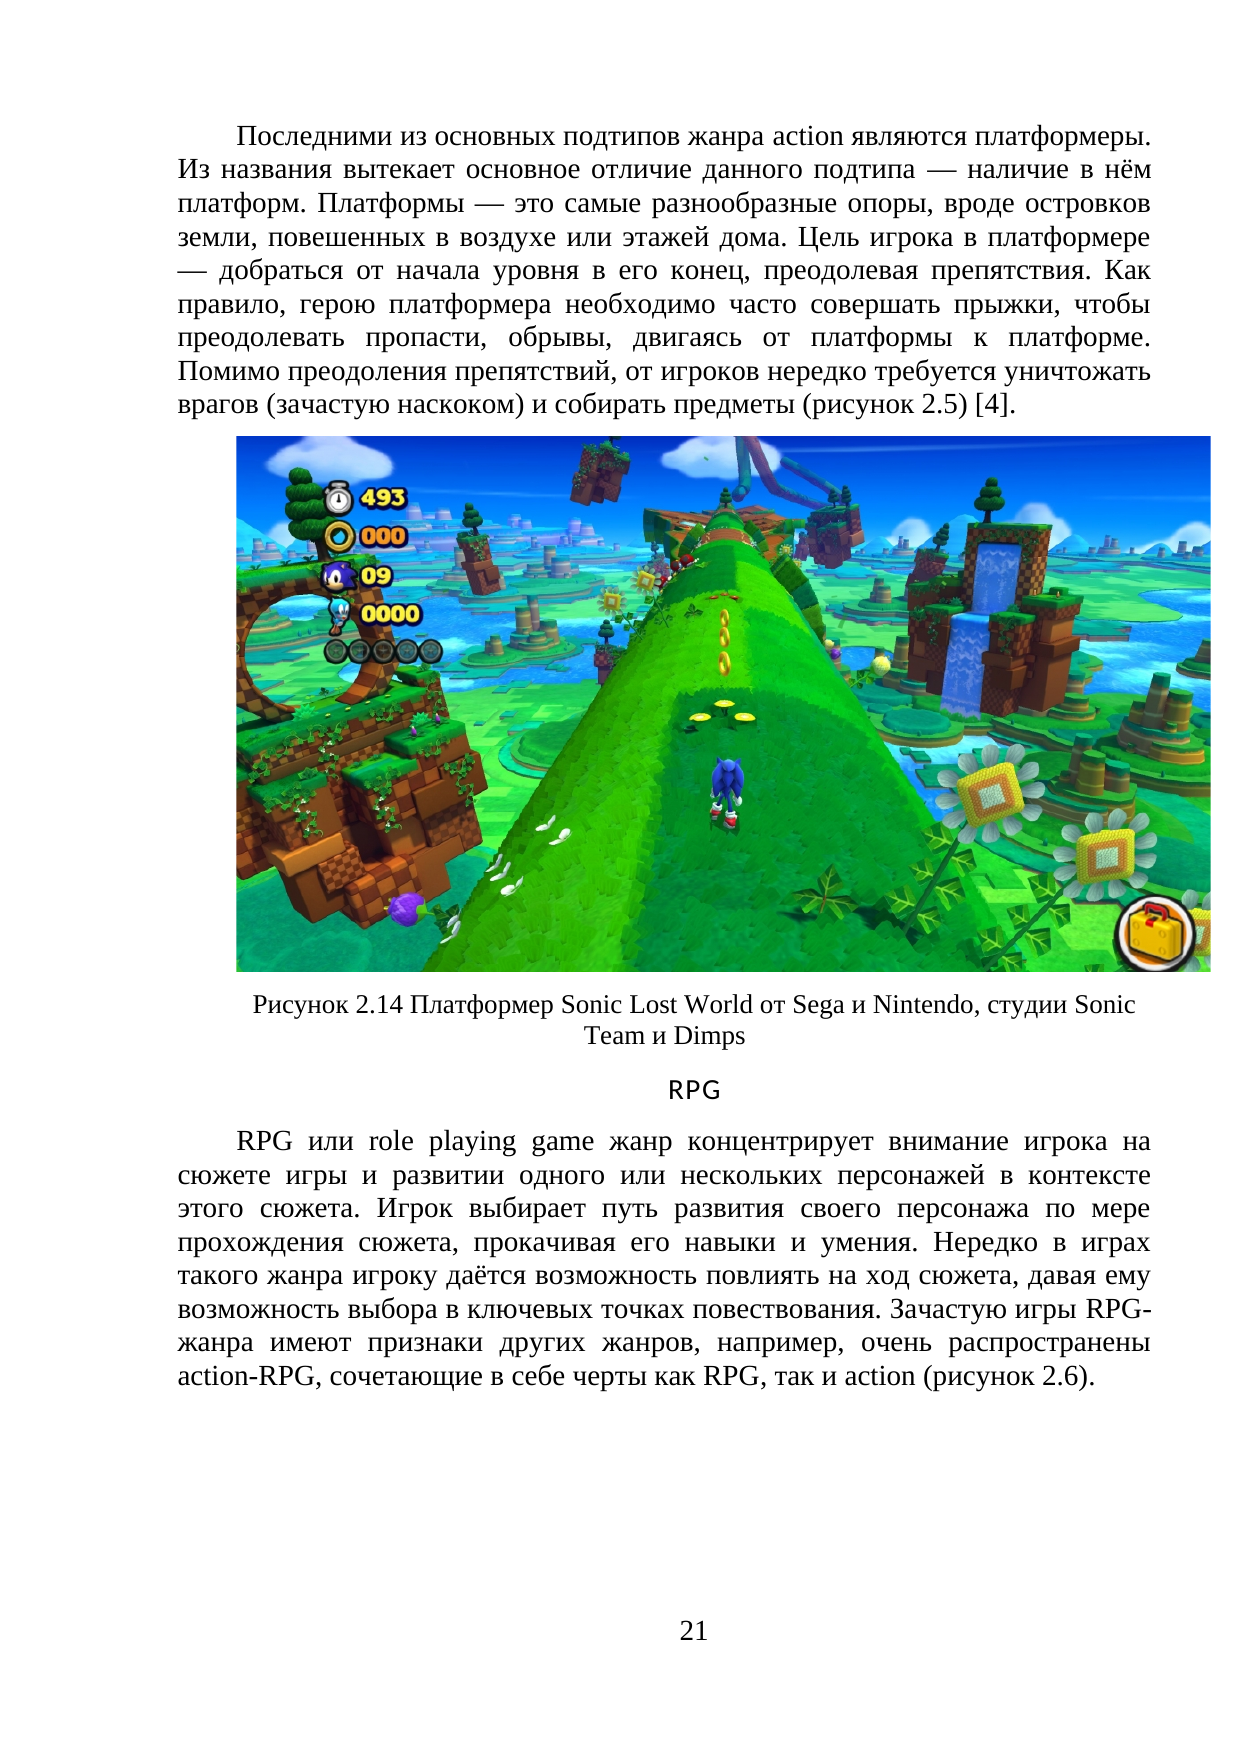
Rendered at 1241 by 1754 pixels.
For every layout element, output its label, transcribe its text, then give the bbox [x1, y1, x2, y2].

text Последними из основных подтипов жанра action являются платформеры. Из названия вытекает основное отличие данного подтипа ― наличие в нём платформ. Платформы — это самые разнообразные опоры, вроде островков земли, повешенных в воздухе или этажей дома. Цель игрока в платформере ― добраться от начала уровня в его конец, преодолевая препятствия. Как правило, герою платформера необходимо часто совершать прыжки, чтобы преодолевать пропасти, обрывы, двигаясь от платформы к платформе. Помимо преодоления препятствий, от игроков нередко требуется уничтожать врагов (зачастую наскоком) и собирать предметы (рисунок 2.5) [4]. [177, 118, 1152, 420]
text Рисунок . Платформер Sonic Lost World от Sega и Nintendo, студии Sonic Team и Dimps [177, 988, 1152, 1050]
subtitle RPG [177, 1071, 1152, 1107]
text RPG или role playing game жанр концентрирует внимание игрока на сюжете игры и развитии одного или нескольких персонажей в контексте этого сюжета. Игрок выбирает путь развития своего персонажа по мере прохождения сюжета, прокачивая его навыки и умения. Нередко в играх такого жанра игроку даётся возможность повлиять на ход сюжета, давая ему возможность выбора в ключевых точках повествования. Зачастую игры RPG-жанра имеют признаки других жанров, например, очень распространены action-RPG, сочетающие в себе черты как RPG, так и action (рисунок 2.6). [177, 1123, 1152, 1392]
picture [236, 436, 1211, 972]
